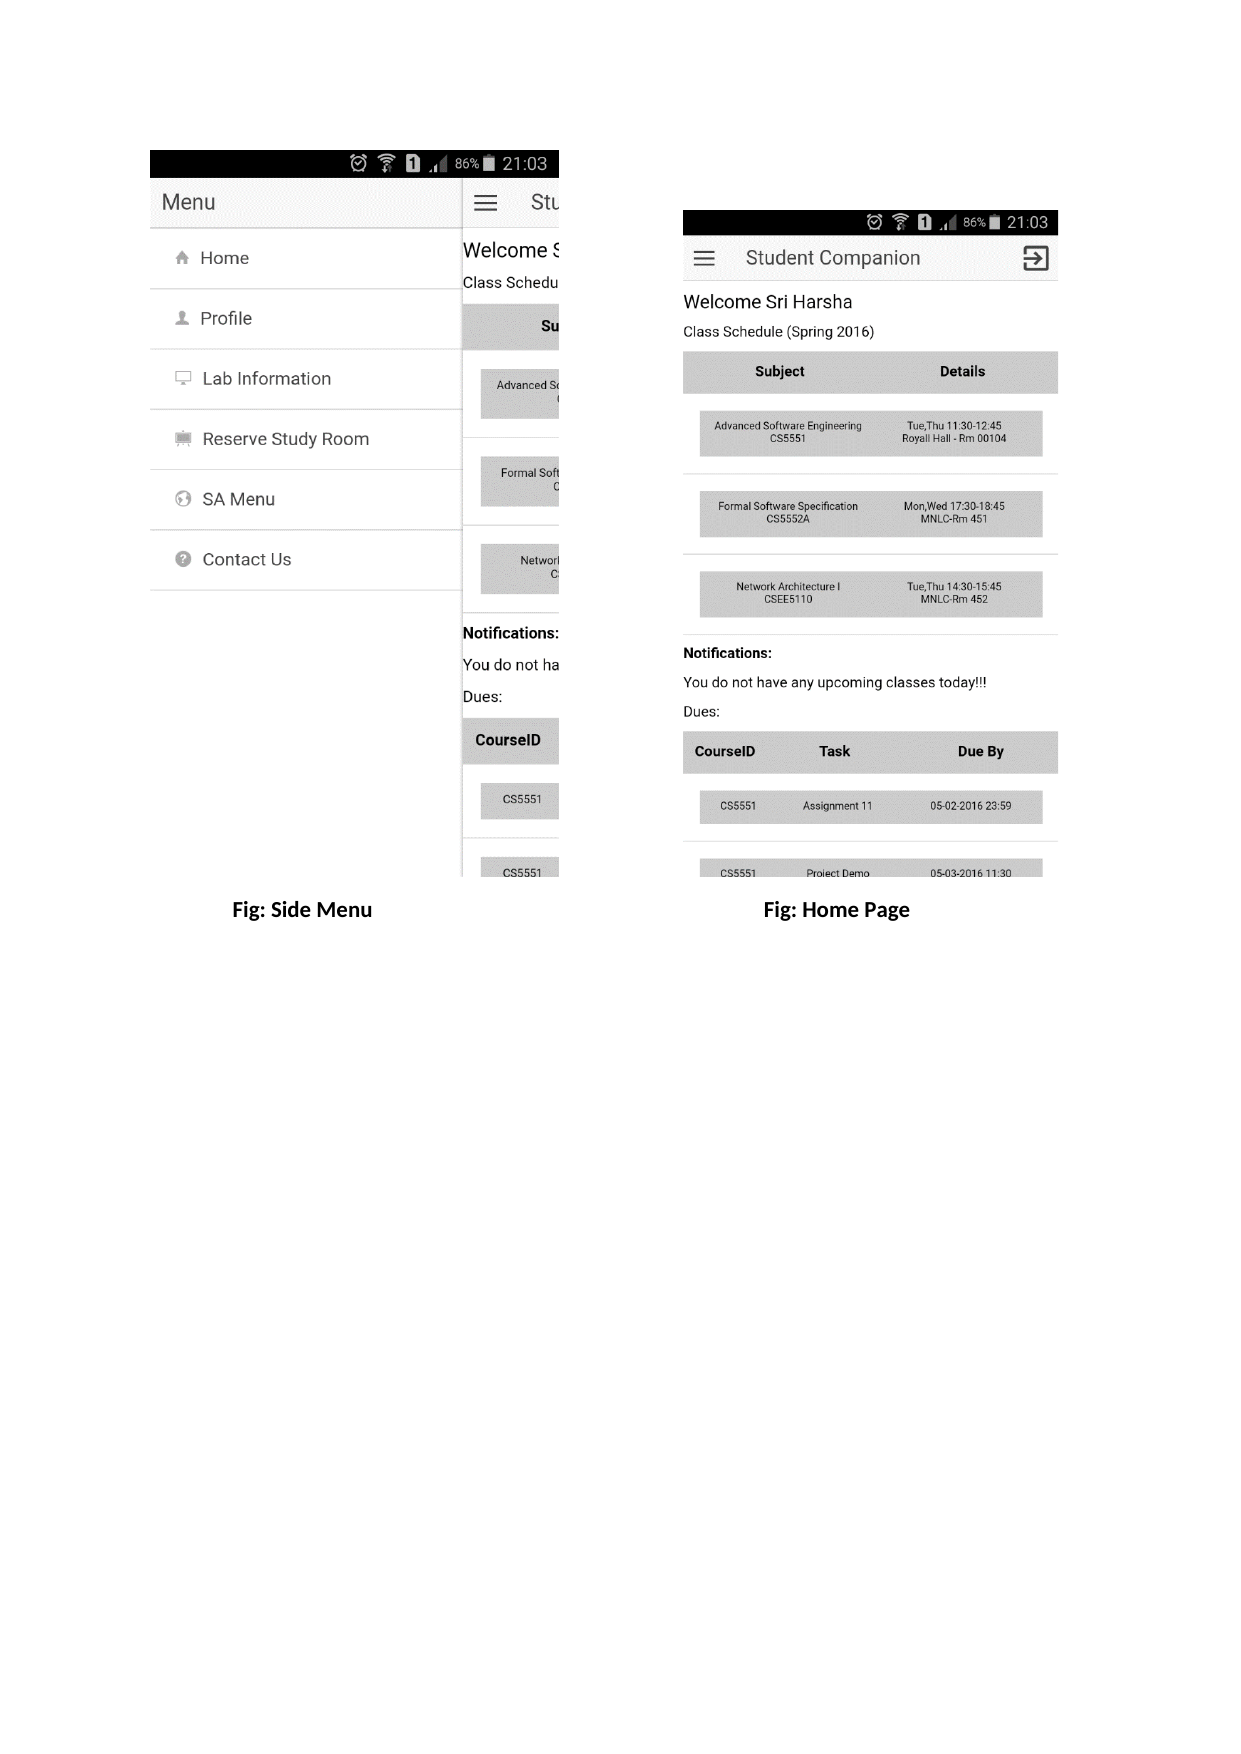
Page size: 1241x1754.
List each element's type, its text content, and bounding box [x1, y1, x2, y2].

text Fig: Side Menu Fig: Home Page [150, 895, 1090, 923]
picture [683, 210, 1059, 877]
picture [150, 150, 559, 877]
